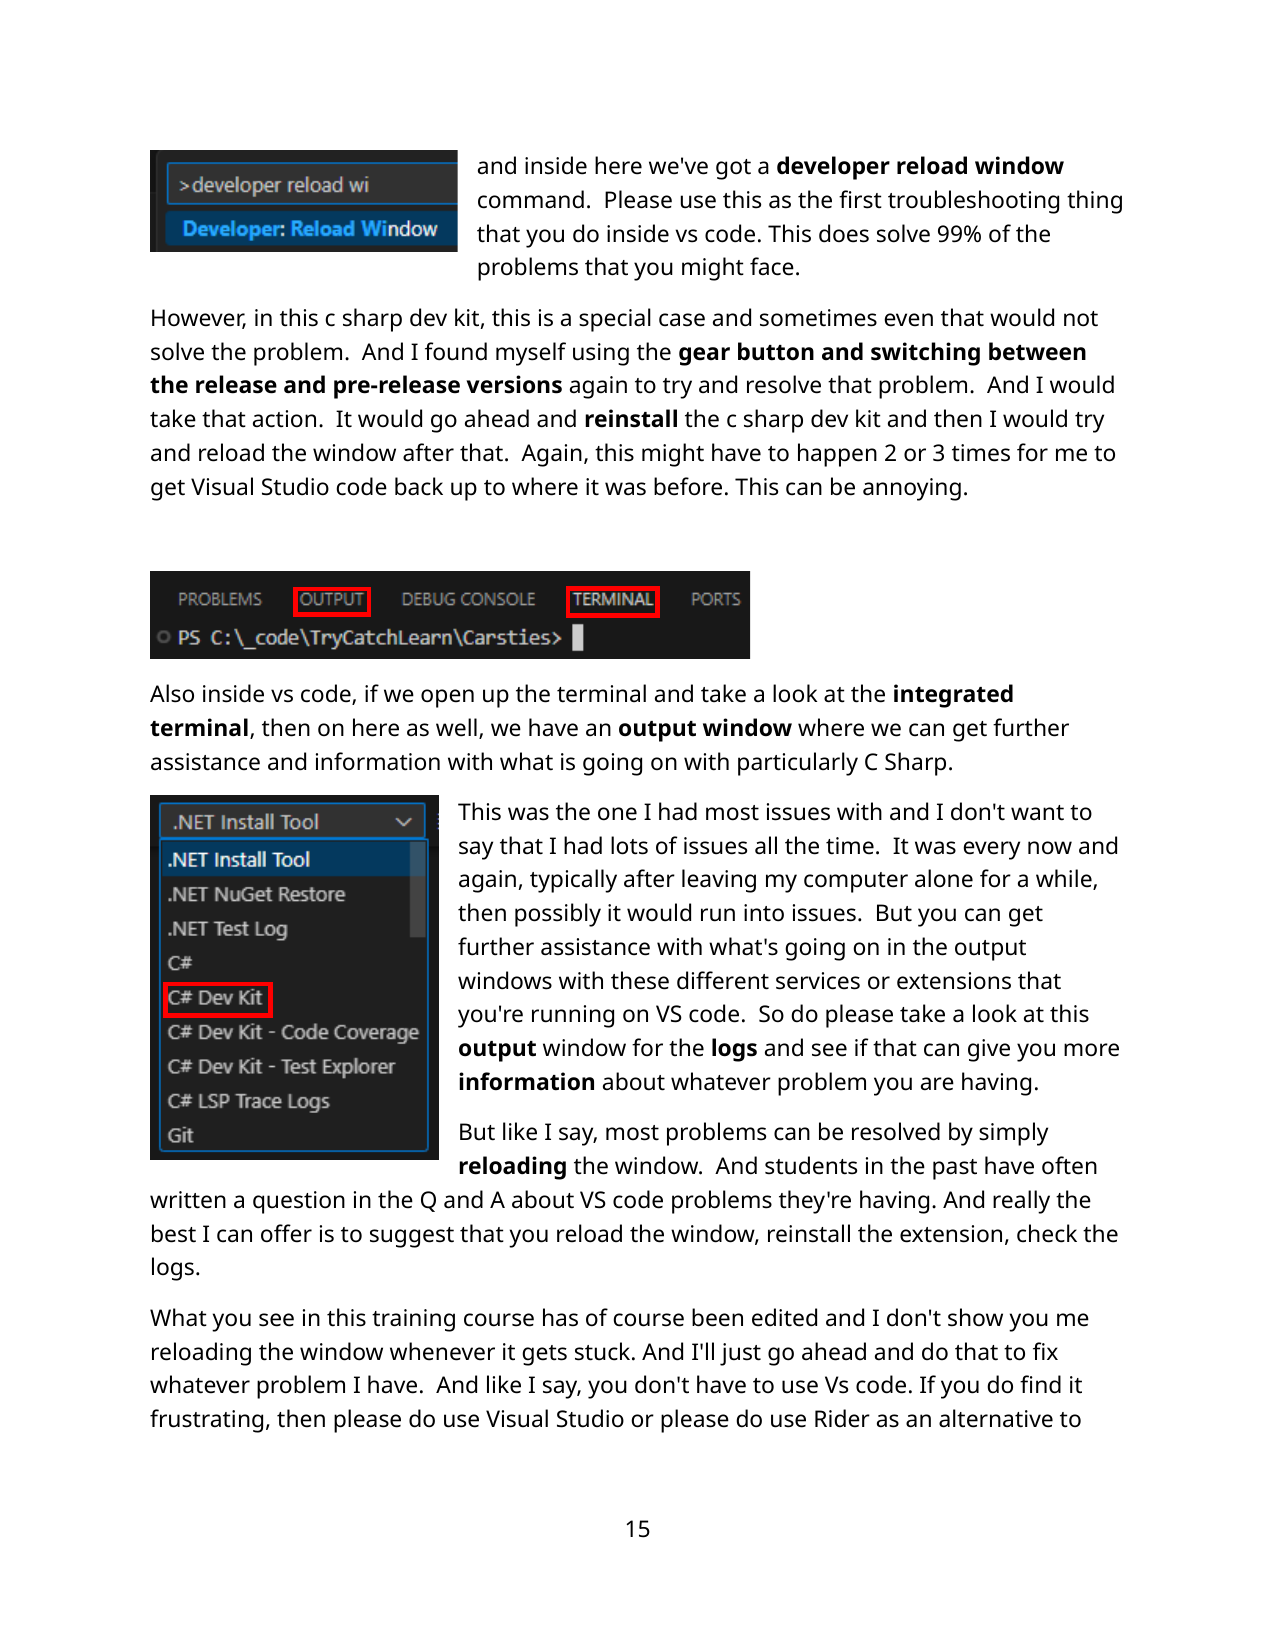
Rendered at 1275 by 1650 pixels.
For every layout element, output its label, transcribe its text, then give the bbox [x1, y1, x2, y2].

text and inside here we've got a developer reload window command. Please use this as the first troubleshooting thing that you do inside vs code. This does solve 99% of the problems that you might face. [150, 150, 1125, 282]
picture [150, 150, 458, 252]
picture [150, 795, 439, 1160]
text This was the one I had most issues with and I don't want to say that I had lots of issues all the time. It was every now and again, typically after leaving my computer alone for a while, then possibly it would run into issues. But you can get further assistance with what's going on in the output windows with these different services or extensions that you're running on VS code. So do please take a look at this output window for the logs and see if that can give you more information about whatever problem you are having. [439, 796, 1125, 1097]
text Also inside vs code, if we open up the terminal and take a look at the integrated terminal, then on here as well, we have an output window where we can get further assistance and information with what is going on with particularly C Sharp. [150, 678, 1125, 777]
text However, in this c sharp dev kit, this is a special case and sometimes even that would not solve the problem. And I found myself using the gear button and switching between the release and pre-release versions again to try and resolve that problem. And I would take that action. It would go ahead and reinstall the c sharp dev kit and then I would try and reload the window after that. Again, this might have to happen 2 or 3 times for me to get Visual Studio code back up to where it was before. This can be annoying. [150, 302, 1125, 502]
picture [150, 571, 750, 659]
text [150, 1302, 1125, 1434]
text But like I say, most problems can be resolved by simply reloading the window. And students in the past have often written a question in the Q and A about VS code problems they're having. And really the best I can offer is to suggest that you reload the window, reinstall the extension, check the logs. [150, 1116, 1125, 1282]
